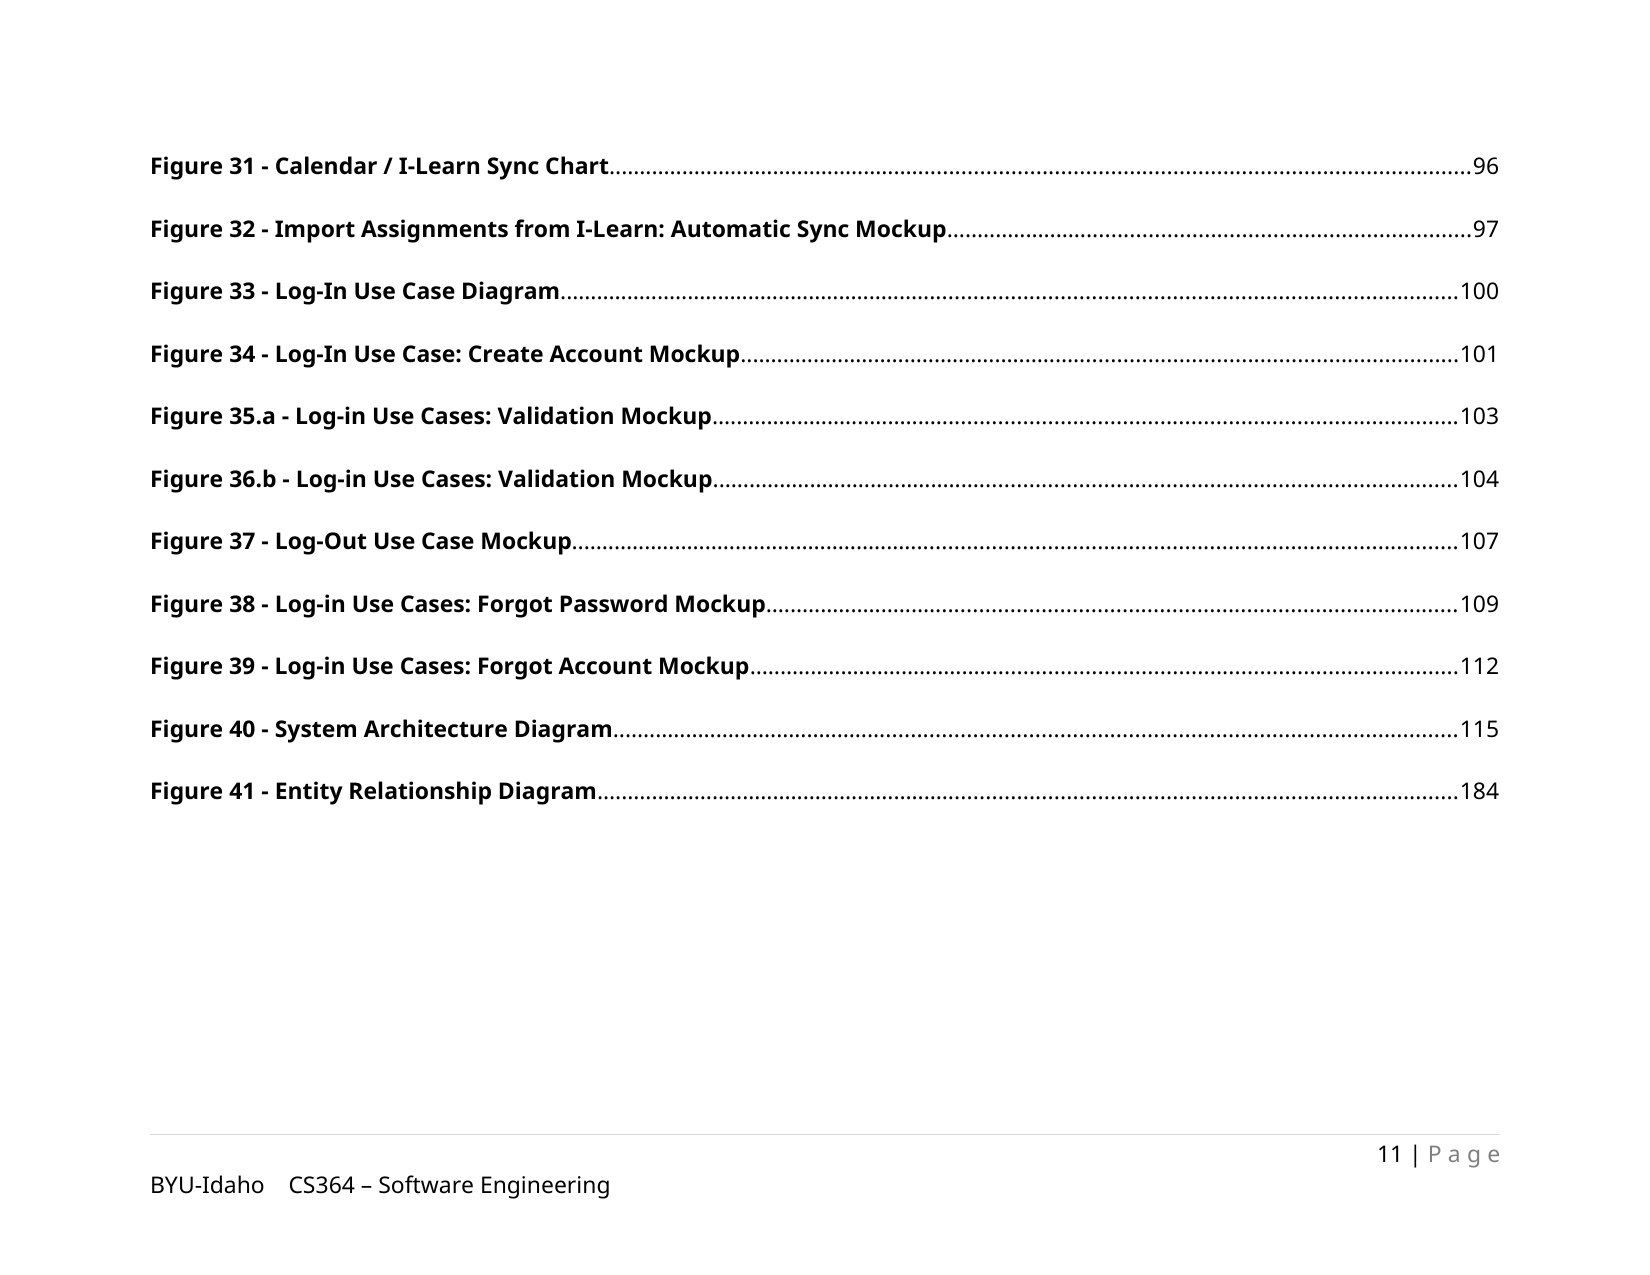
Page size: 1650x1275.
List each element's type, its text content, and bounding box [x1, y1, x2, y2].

text Figure 38 - Log-in Use Cases: Forgot Password Mockup 109 [150, 587, 1500, 619]
text Figure 39 - Log-in Use Cases: Forgot Account Mockup 112 [150, 650, 1500, 681]
text Figure 32 - Import Assignments from I-Learn: Automatic Sync Mockup 97 [150, 212, 1500, 244]
text Figure 41 - Entity Relationship Diagram 184 [150, 775, 1500, 806]
text Figure 37 - Log-Out Use Case Mockup 107 [150, 525, 1500, 556]
text Figure 36.b - Log-in Use Cases: Validation Mockup 104 [150, 462, 1500, 494]
text Figure 33 - Log-In Use Case Diagram 100 [150, 275, 1500, 306]
text Figure 31 - Calendar / I-Learn Sync Chart 96 [150, 150, 1500, 181]
text Figure 35.a - Log-in Use Cases: Validation Mockup 103 [150, 400, 1500, 431]
text Figure 34 - Log-In Use Case: Create Account Mockup 101 [150, 337, 1500, 369]
text Figure 40 - System Architecture Diagram 115 [150, 712, 1500, 744]
